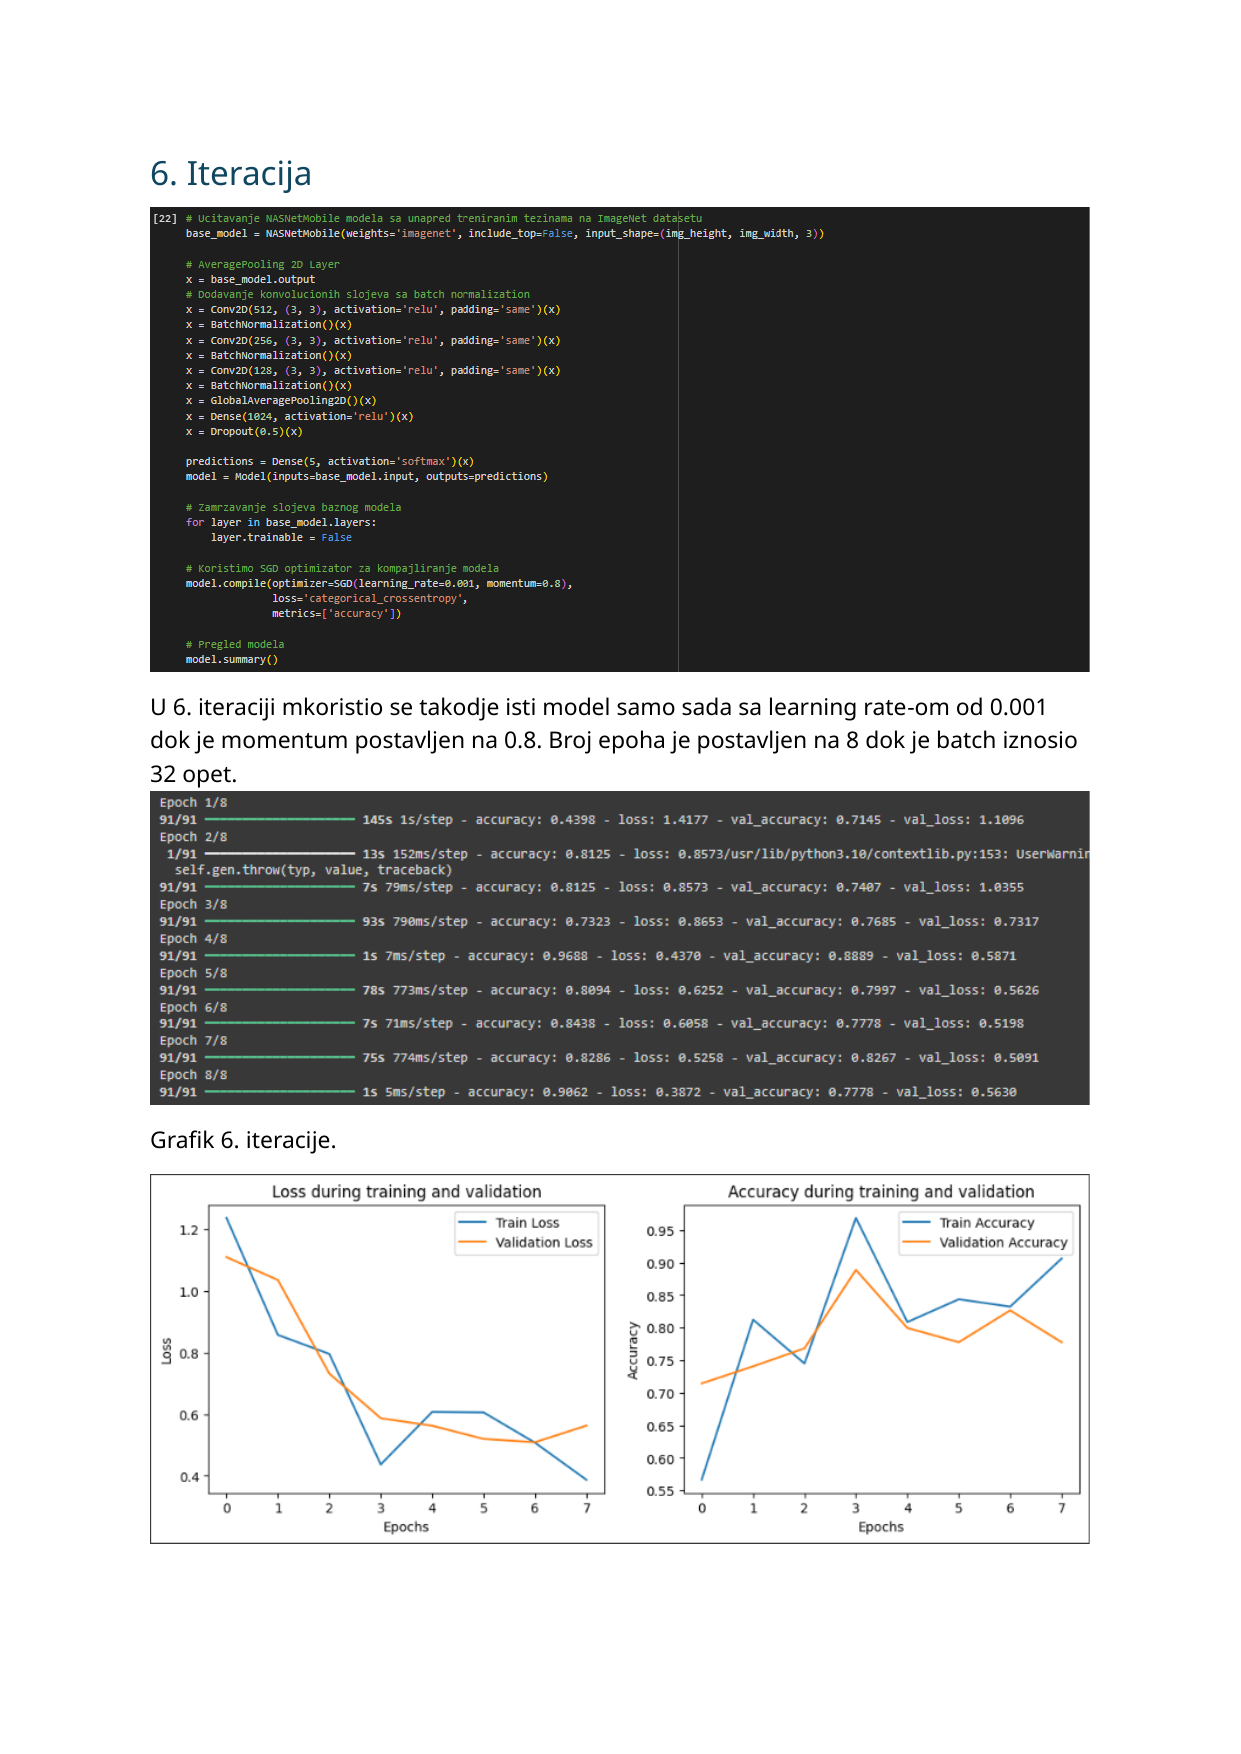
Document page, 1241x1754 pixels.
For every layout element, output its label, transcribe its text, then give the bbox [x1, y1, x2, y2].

text U 6. iteraciji mkoristio se takodje isti model samo sada sa learning rate-om od 0.001 dok je momentum postavljen na 0.8. Broj epoha je postavljen na 8 dok je batch iznosio 32 opet. [150, 691, 1090, 791]
picture [150, 791, 1090, 1105]
picture [150, 1174, 1090, 1544]
subtitle 6. Iteracija [150, 150, 1090, 195]
picture [150, 207, 1090, 672]
text Grafik 6. iteracije. [150, 1124, 1090, 1155]
